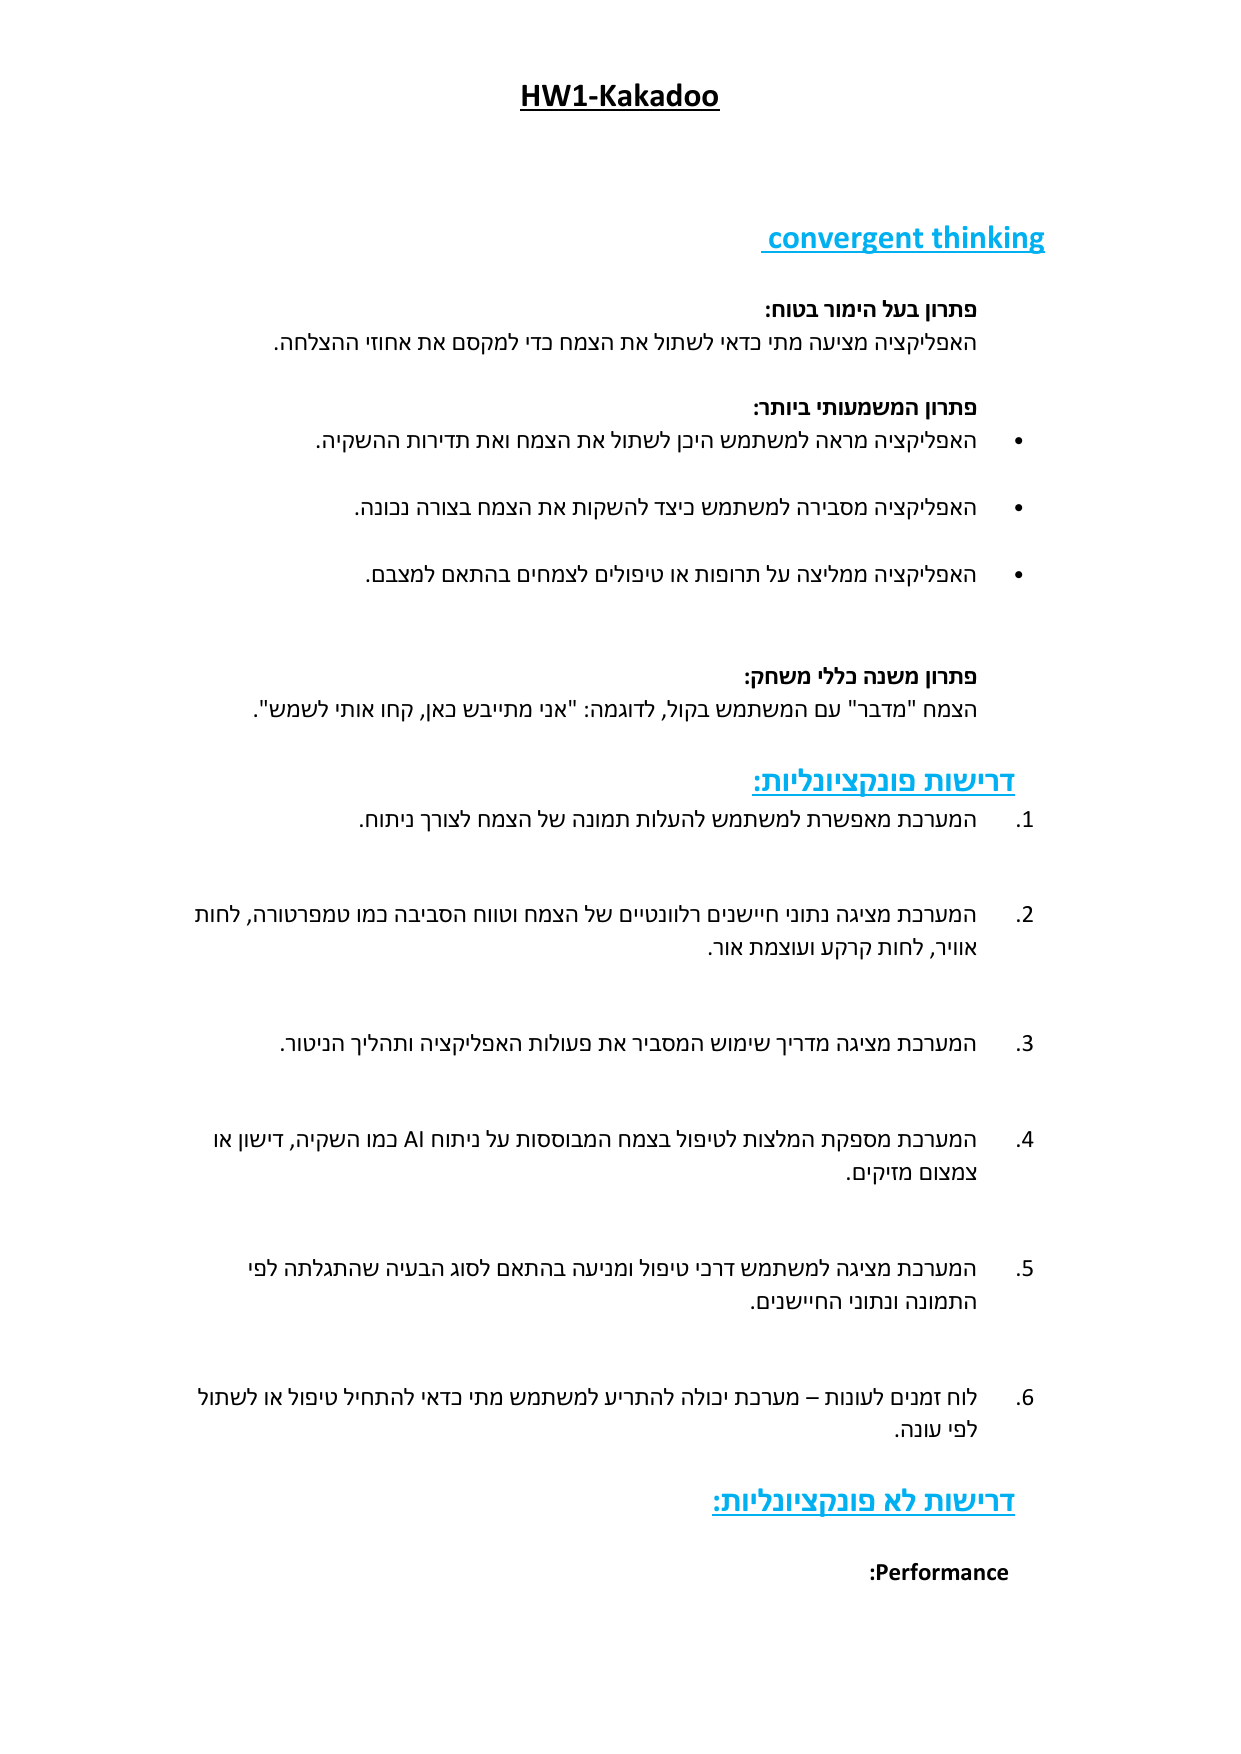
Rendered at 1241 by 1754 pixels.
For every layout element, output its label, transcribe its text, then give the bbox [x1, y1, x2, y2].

list המערכת מאפשרת למשתמש להעלות תמונה של הצמח לצורך ניתוח. [187, 803, 1015, 896]
text הצמח "מדבר" עם המשתמש בקול, לדוגמה: "אני מתייבש כאן, קחו אותי לשמש". [187, 693, 978, 723]
text פתרון בעל הימור בטוח: [187, 260, 978, 323]
list המערכת מציגה למשתמש דרכי טיפול ומניעה בהתאם לסוג הבעיה שהתגלתה לפי התמונה ונתוני החיישנים. [187, 1252, 1015, 1378]
list לוח זמנים לעונות – מערכת יכולה להתריע למשתמש מתי כדאי להתחיל טיפול או לשתול לפי עונה. [187, 1381, 1015, 1444]
text פתרון המשמעותי ביותר: [187, 391, 978, 422]
text דרישות פונקציונליות: [187, 759, 1015, 799]
list המערכת מציגה מדריך שימוש המסביר את פעולות האפליקציה ותהליך הניטור. [187, 1027, 1015, 1121]
text דרישות לא פונקציונליות: [187, 1479, 1015, 1520]
text פתרון משנה כללי משחק: [187, 660, 978, 691]
text Performance: [187, 1556, 1015, 1587]
list המערכת מספקת המלצות לטיפול בצמח המבוססות על ניתוח AI כמו השקיה, דישון או צמצום מזיקים. [187, 1123, 1015, 1250]
list המערכת מציגה נתוני חיישנים רלוונטיים של הצמח וטווח הסביבה כמו טמפרטורה, לחות אוויר, לחות קרקע ועוצמת אור. [187, 898, 1015, 1025]
list האפליקציה ממליצה על תרופות או טיפולים לצמחים בהתאם למצבם. [187, 558, 1015, 656]
list האפליקציה מראה למשתמש היכן לשתול את הצמח ואת תדירות ההשקיה. [187, 424, 1015, 487]
list האפליקציה מסבירה למשתמש כיצד להשקות את הצמח בצורה נכונה. [187, 491, 1015, 554]
text האפליקציה מציעה מתי כדאי לשתול את הצמח כדי למקסם את אחוזי ההצלחה. [187, 326, 978, 356]
text convergent thinking [187, 216, 1053, 257]
